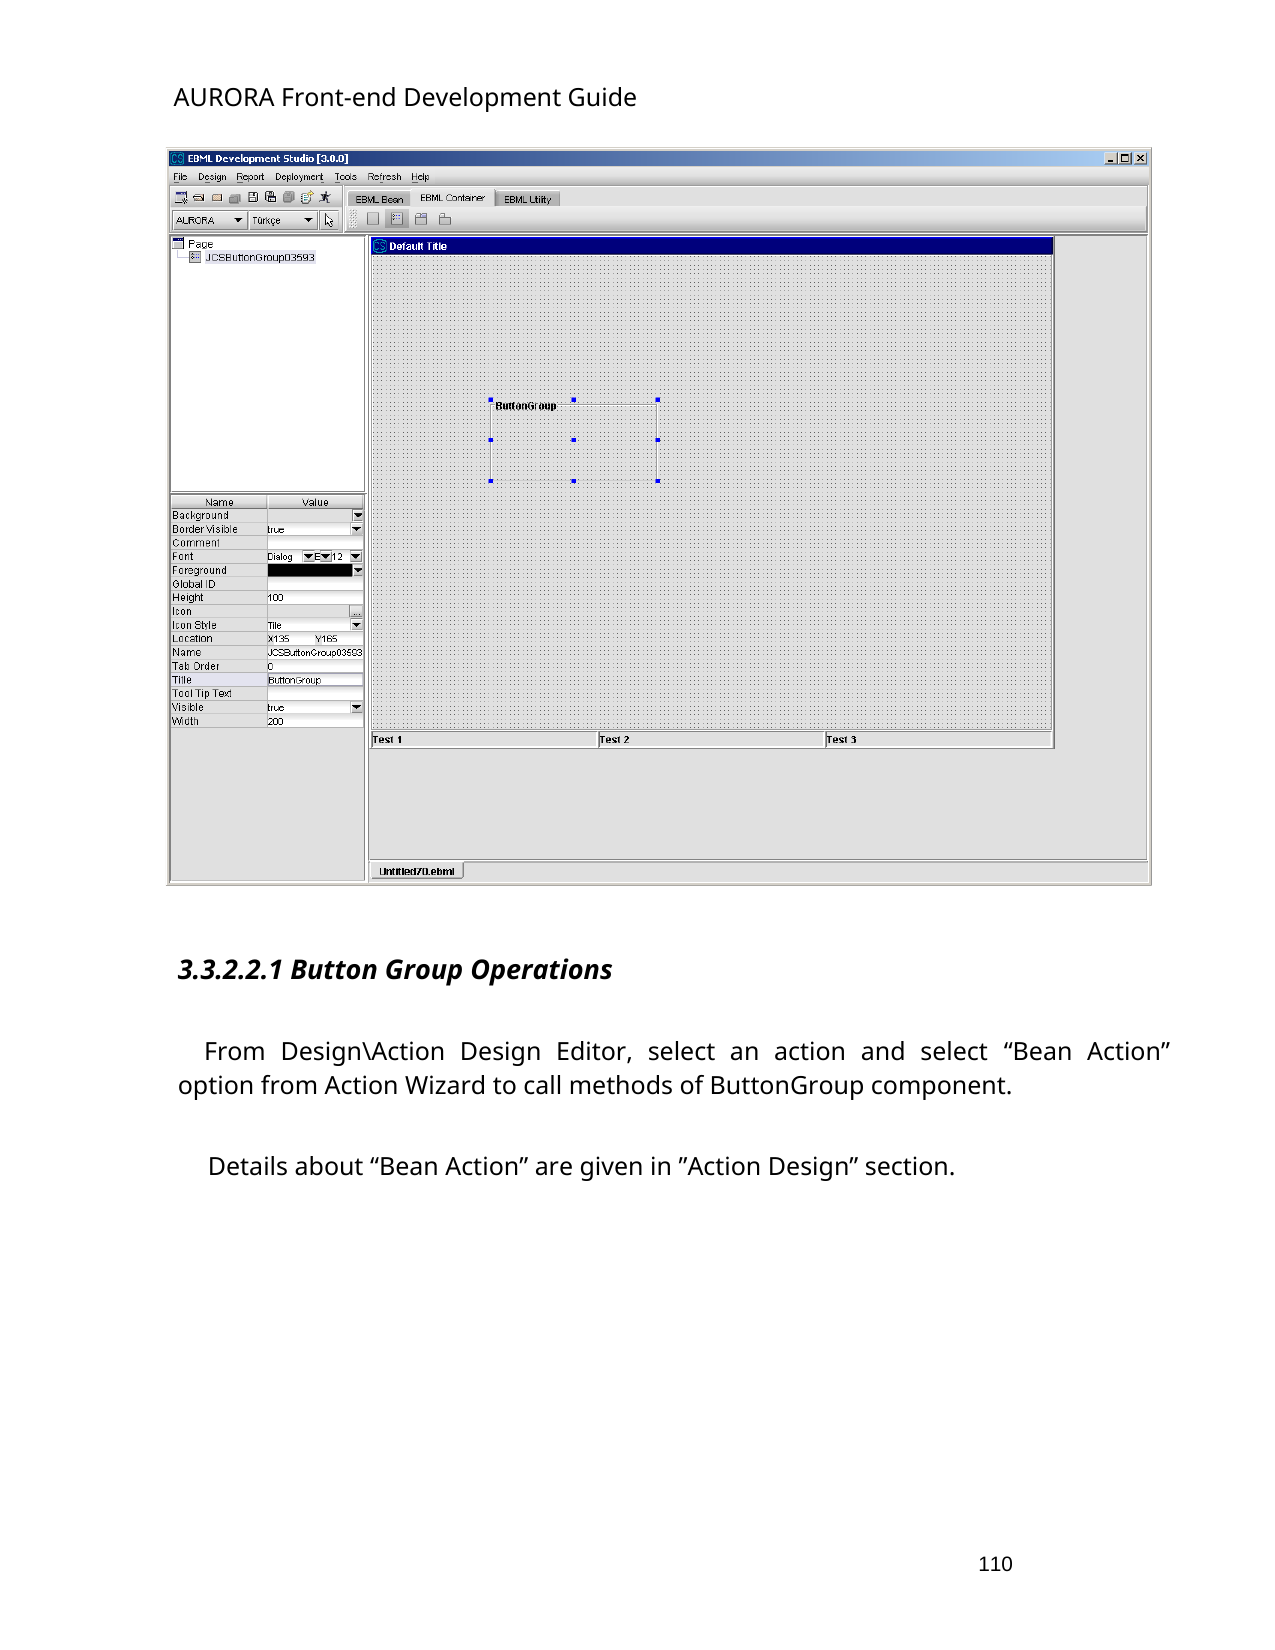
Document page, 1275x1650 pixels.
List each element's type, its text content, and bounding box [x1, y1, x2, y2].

text Details about “Bean Action” are given in ”Action Design” section. [178, 1148, 1170, 1183]
text From Design\Action Design Editor, select an action and select “Bean Action” option from Action Wizard to call methods of ButtonGroup component. [178, 1034, 1170, 1102]
subtitle 3.3.2.2.1 Button Group Operations [148, 950, 1170, 987]
picture [165, 147, 1152, 886]
